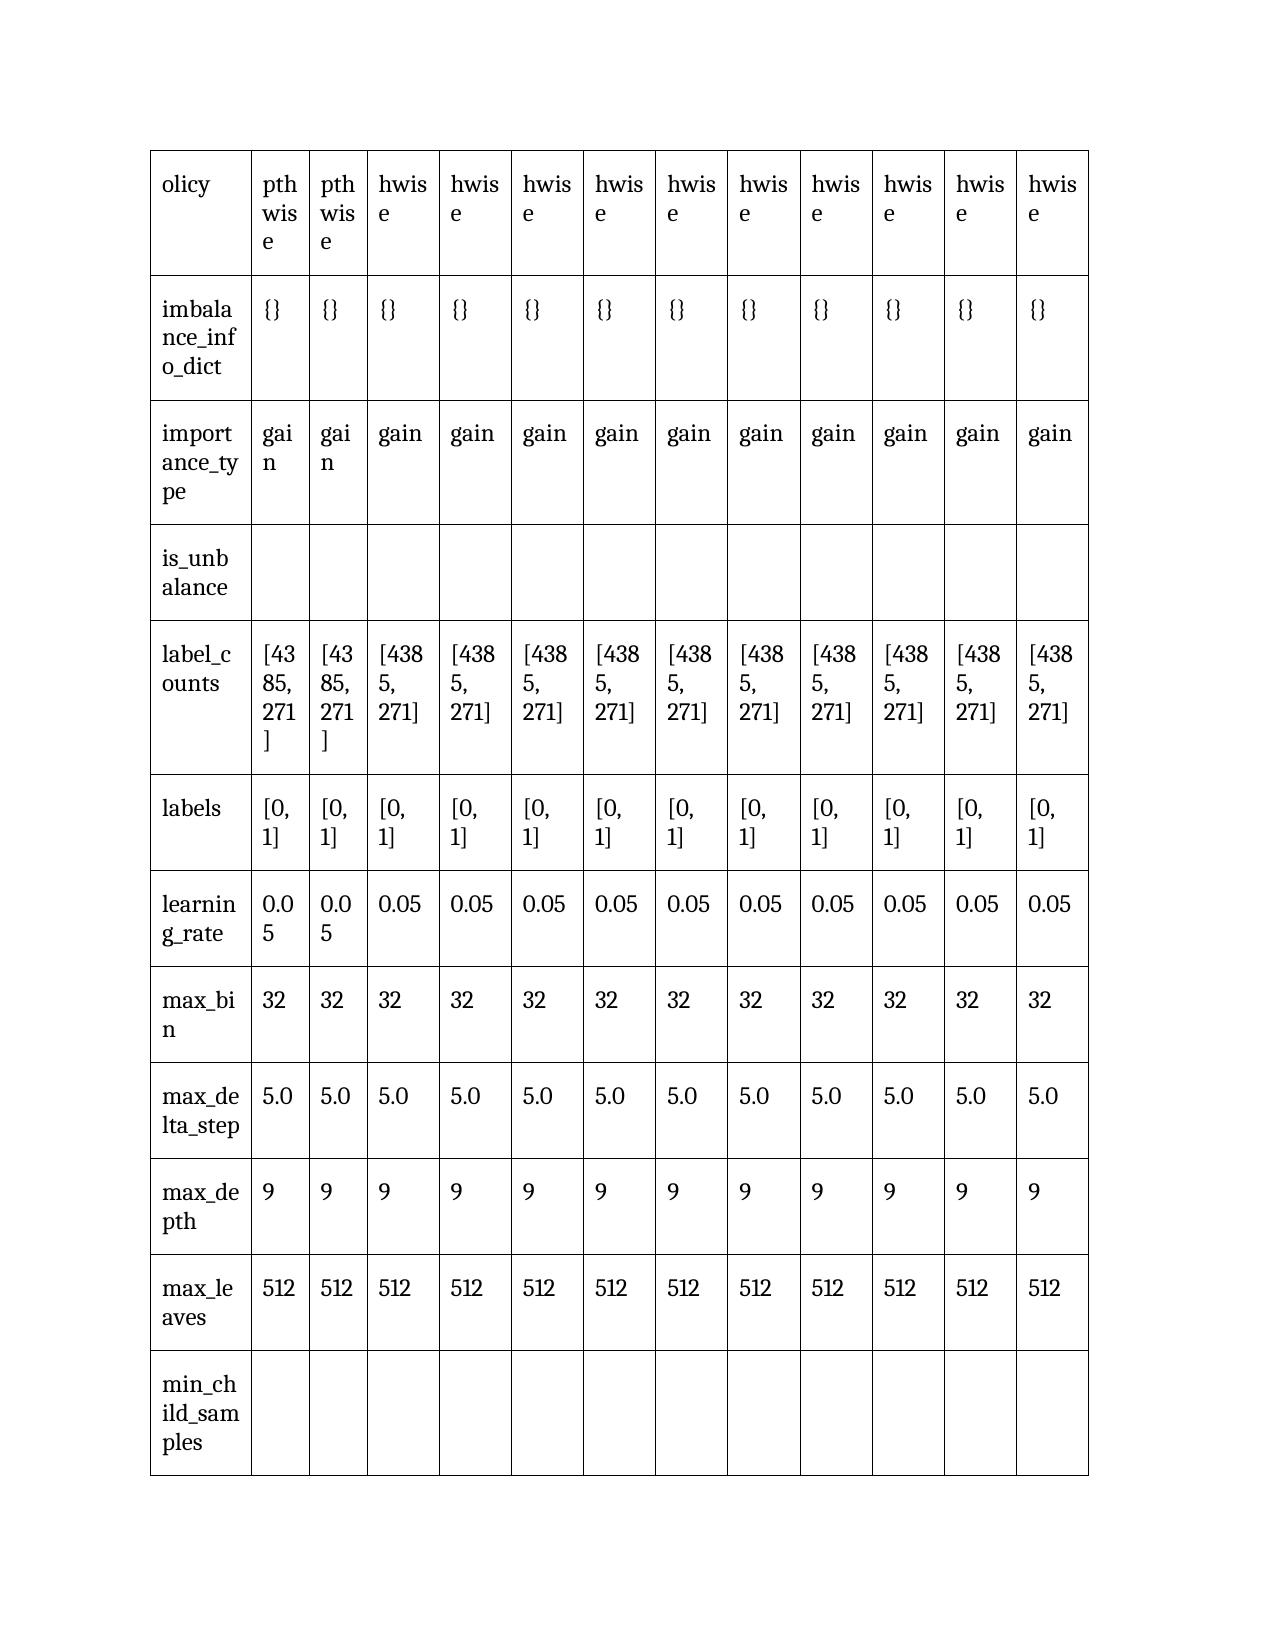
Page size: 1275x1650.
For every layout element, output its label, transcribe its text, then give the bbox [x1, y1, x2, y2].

table_cell 9 [1017, 1159, 1088, 1254]
table_cell depthwise [945, 151, 1016, 275]
table_cell 9 [801, 1159, 872, 1254]
table_cell 0.05 [368, 871, 439, 966]
table_cell [728, 1351, 800, 1475]
table_cell [0, 1] [1017, 775, 1088, 870]
table_cell gain [512, 401, 583, 524]
table_cell depthwise [873, 151, 944, 275]
table_cell 32 [945, 967, 1016, 1062]
table_cell gain [310, 401, 367, 524]
table_cell [368, 1351, 439, 1475]
table_cell [0, 1] [945, 775, 1016, 870]
table_cell [310, 525, 367, 620]
table_cell 32 [512, 967, 583, 1062]
table_cell {} [728, 276, 800, 399]
table_cell {} [368, 276, 439, 399]
table_cell 0.05 [584, 871, 655, 966]
table_cell gain [801, 401, 872, 524]
table_cell 5.0 [656, 1063, 727, 1158]
table_cell gain [584, 401, 655, 524]
table_cell gain [252, 401, 309, 524]
table_cell max_delta_step [151, 1063, 251, 1158]
table_cell [4385, 271] [728, 621, 800, 774]
table_cell depthwise [512, 151, 583, 275]
table_cell [656, 1351, 727, 1475]
table_cell 512 [801, 1255, 872, 1350]
table_cell 9 [584, 1159, 655, 1254]
table_cell 5.0 [584, 1063, 655, 1158]
table_cell 9 [873, 1159, 944, 1254]
table_cell 32 [801, 967, 872, 1062]
table_cell depthwise [310, 151, 367, 275]
table_cell 0.05 [252, 871, 309, 966]
table_cell 0.05 [801, 871, 872, 966]
table_cell {} [512, 276, 583, 399]
table_cell label_counts [151, 621, 251, 774]
table_cell 9 [728, 1159, 800, 1254]
table_cell depthwise [1017, 151, 1088, 275]
table_cell 9 [512, 1159, 583, 1254]
table_cell [4385, 271] [512, 621, 583, 774]
table_cell [368, 525, 439, 620]
table_cell [0, 1] [728, 775, 800, 870]
table_cell [0, 1] [873, 775, 944, 870]
table_cell depthwise [728, 151, 800, 275]
table_cell 9 [656, 1159, 727, 1254]
table_cell [252, 525, 309, 620]
table_cell 9 [310, 1159, 367, 1254]
table_cell 512 [368, 1255, 439, 1350]
table_cell 32 [584, 967, 655, 1062]
table_cell [873, 525, 944, 620]
table_cell 5.0 [873, 1063, 944, 1158]
table_cell [440, 1351, 511, 1475]
table_cell 32 [873, 967, 944, 1062]
table_cell 32 [368, 967, 439, 1062]
table_cell 9 [368, 1159, 439, 1254]
table_cell [4385, 271] [945, 621, 1016, 774]
table_cell 32 [656, 967, 727, 1062]
table_cell {} [801, 276, 872, 399]
table_cell [4385, 271] [440, 621, 511, 774]
table_cell [4385, 271] [873, 621, 944, 774]
table_cell 5.0 [440, 1063, 511, 1158]
table_cell [0, 1] [368, 775, 439, 870]
table_cell [0, 1] [310, 775, 367, 870]
table_cell 5.0 [310, 1063, 367, 1158]
table_cell 512 [252, 1255, 309, 1350]
table_cell {} [1017, 276, 1088, 399]
table_cell [310, 1351, 367, 1475]
table_cell [584, 1351, 655, 1475]
table_cell importance_type [151, 401, 251, 524]
table_cell gain [945, 401, 1016, 524]
table_cell 512 [584, 1255, 655, 1350]
table_cell [0, 1] [440, 775, 511, 870]
table_cell depthwise [656, 151, 727, 275]
table_cell [252, 1351, 309, 1475]
table_cell gain [728, 401, 800, 524]
table_cell 512 [728, 1255, 800, 1350]
table_cell [945, 525, 1016, 620]
table_cell {} [252, 276, 309, 399]
table_cell {} [440, 276, 511, 399]
table_cell depthwise [368, 151, 439, 275]
table_cell gain [656, 401, 727, 524]
table_cell 0.05 [440, 871, 511, 966]
table_cell 512 [440, 1255, 511, 1350]
table_cell [801, 1351, 872, 1475]
table_cell [873, 1351, 944, 1475]
table_cell [584, 525, 655, 620]
table_cell [4385, 271] [252, 621, 309, 774]
table_cell 5.0 [368, 1063, 439, 1158]
table_cell 32 [440, 967, 511, 1062]
table_cell labels [151, 775, 251, 870]
table_cell [4385, 271] [656, 621, 727, 774]
table_cell [4385, 271] [1017, 621, 1088, 774]
table_cell [1017, 525, 1088, 620]
table_cell 5.0 [801, 1063, 872, 1158]
table_cell 0.05 [310, 871, 367, 966]
table_cell 9 [440, 1159, 511, 1254]
table_cell [4385, 271] [368, 621, 439, 774]
table_cell {} [310, 276, 367, 399]
table_cell [4385, 271] [801, 621, 872, 774]
table_cell 9 [945, 1159, 1016, 1254]
table_cell 512 [310, 1255, 367, 1350]
table_cell 32 [1017, 967, 1088, 1062]
table_cell [0, 1] [656, 775, 727, 870]
table_cell [0, 1] [512, 775, 583, 870]
table_cell 32 [310, 967, 367, 1062]
table_cell 0.05 [512, 871, 583, 966]
table_cell 512 [873, 1255, 944, 1350]
table_cell [0, 1] [252, 775, 309, 870]
table_cell [512, 525, 583, 620]
table_cell 5.0 [1017, 1063, 1088, 1158]
table_cell 0.05 [656, 871, 727, 966]
table_cell depthwise [584, 151, 655, 275]
table_cell is_unbalance [151, 525, 251, 620]
table_cell gain [873, 401, 944, 524]
table_cell grow_policy [151, 151, 251, 275]
table_cell 5.0 [728, 1063, 800, 1158]
table_cell 0.05 [873, 871, 944, 966]
table_cell gain [1017, 401, 1088, 524]
table_cell max_bin [151, 967, 251, 1062]
table_cell imbalance_info_dict [151, 276, 251, 399]
table_cell depthwise [252, 151, 309, 275]
table_cell [512, 1351, 583, 1475]
table_cell 0.05 [1017, 871, 1088, 966]
table_cell [728, 525, 800, 620]
table_cell [1017, 1351, 1088, 1475]
table_cell 512 [512, 1255, 583, 1350]
table_cell 0.05 [728, 871, 800, 966]
table_cell 9 [252, 1159, 309, 1254]
table_cell {} [584, 276, 655, 399]
table_cell {} [656, 276, 727, 399]
table_cell 0.05 [945, 871, 1016, 966]
table_cell [945, 1351, 1016, 1475]
table_cell {} [873, 276, 944, 399]
table_cell gain [368, 401, 439, 524]
table_cell [656, 525, 727, 620]
table_cell max_depth [151, 1159, 251, 1254]
table_cell 32 [252, 967, 309, 1062]
table_cell gain [440, 401, 511, 524]
table_cell 5.0 [512, 1063, 583, 1158]
table_cell max_leaves [151, 1255, 251, 1350]
table_cell [4385, 271] [584, 621, 655, 774]
table_cell [440, 525, 511, 620]
table_cell [0, 1] [801, 775, 872, 870]
table_cell min_child_samples [151, 1351, 251, 1475]
table_cell learning_rate [151, 871, 251, 966]
table_cell 5.0 [945, 1063, 1016, 1158]
table_cell depthwise [801, 151, 872, 275]
table_cell [4385, 271] [310, 621, 367, 774]
table_cell [0, 1] [584, 775, 655, 870]
table_cell 512 [945, 1255, 1016, 1350]
table_cell 5.0 [252, 1063, 309, 1158]
table_cell 512 [656, 1255, 727, 1350]
table_cell [801, 525, 872, 620]
table_cell depthwise [440, 151, 511, 275]
table_cell {} [945, 276, 1016, 399]
table_cell 32 [728, 967, 800, 1062]
table_cell 512 [1017, 1255, 1088, 1350]
